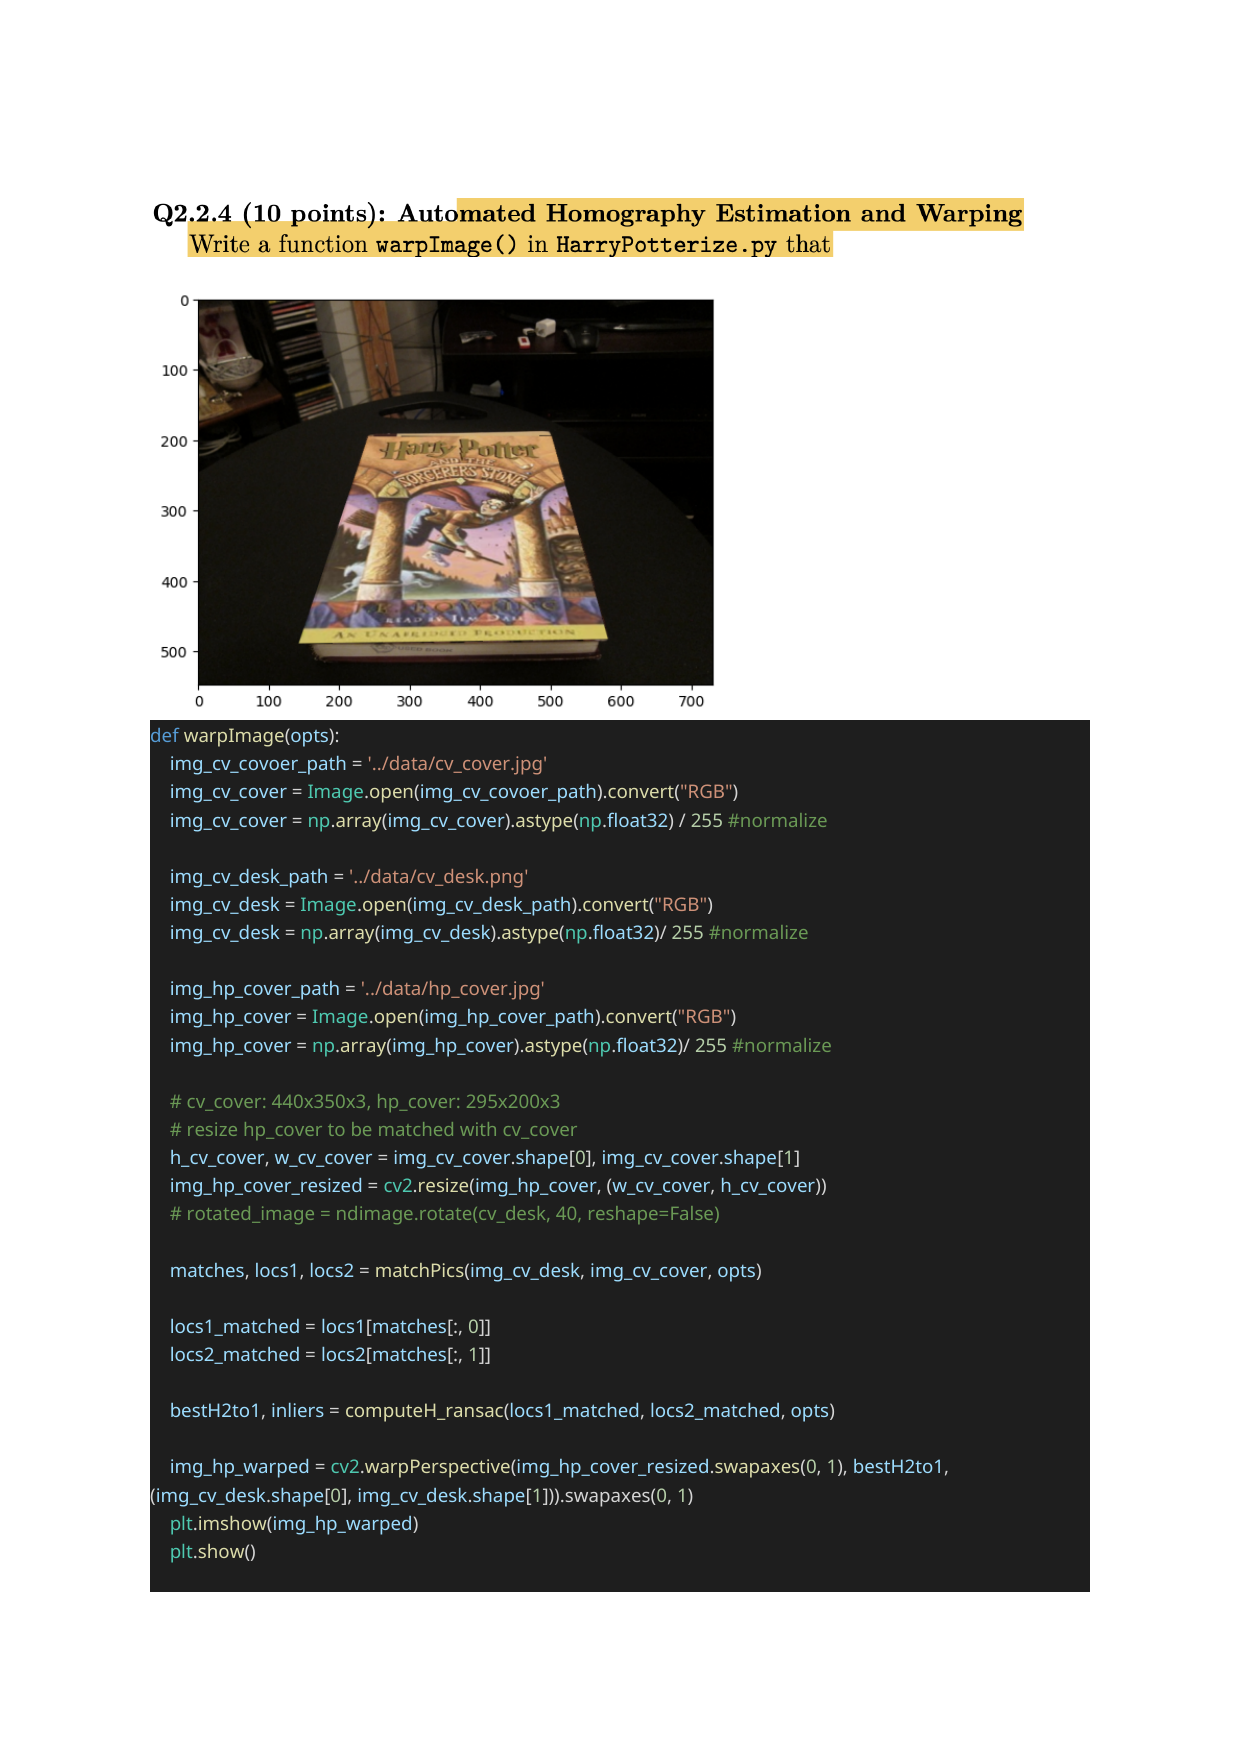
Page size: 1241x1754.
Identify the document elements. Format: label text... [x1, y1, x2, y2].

text img_hp_cover = np.array(img_hp_cover).astype(np.float32)/ 255 #normalize [150, 1029, 1090, 1057]
text img_cv_desk = Image.open(img_cv_desk_path).convert("RGB") [150, 889, 1090, 917]
text matches, locs1, locs2 = matchPics(img_cv_desk, img_cv_cover, opts) [150, 1254, 1090, 1282]
text # resize hp_cover to be matched with cv_cover [150, 1114, 1090, 1142]
text img_hp_cover_resized = cv2.resize(img_hp_cover, (w_cv_cover, h_cv_cover)) [150, 1170, 1090, 1198]
text img_cv_cover = np.array(img_cv_cover).astype(np.float32) / 255 #normalize [150, 804, 1090, 832]
text locs2_matched = locs2[matches[:, 1]] [150, 1339, 1090, 1367]
text bestH2to1, inliers = computeH_ransac(locs1_matched, locs2_matched, opts) [150, 1395, 1090, 1423]
text img_cv_desk_path = '../data/cv_desk.png' [150, 861, 1090, 889]
text img_cv_covoer_path = '../data/cv_cover.jpg' [150, 748, 1090, 776]
text img_hp_cover_path = '../data/hp_cover.jpg' [150, 973, 1090, 1001]
picture [150, 285, 723, 720]
text img_cv_desk = np.array(img_cv_desk).astype(np.float32)/ 255 #normalize [150, 917, 1090, 945]
text # cv_cover: 440x350x3, hp_cover: 295x200x3 [150, 1086, 1090, 1114]
text h_cv_cover, w_cv_cover = img_cv_cover.shape[0], img_cv_cover.shape[1] [150, 1142, 1090, 1170]
text img_hp_cover = Image.open(img_hp_cover_path).convert("RGB") [150, 1001, 1090, 1029]
text plt.imshow(img_hp_warped) [150, 1507, 1090, 1536]
text locs1_matched = locs1[matches[:, 0]] [150, 1311, 1090, 1339]
text def warpImage(opts): [150, 720, 1090, 748]
text # rotated_image = ndimage.rotate(cv_desk, 40, reshape=False) [150, 1198, 1090, 1226]
text img_hp_warped = cv2.warpPerspective(img_hp_cover_resized.swapaxes(0, 1), bestH2to1, (img_cv_desk.shape[0], img_cv_desk.shape[1])).swapaxes(0, 1) [150, 1451, 1090, 1507]
picture [150, 198, 1025, 257]
text img_cv_cover = Image.open(img_cv_covoer_path).convert("RGB") [150, 776, 1090, 804]
text plt.show() [150, 1536, 1090, 1564]
